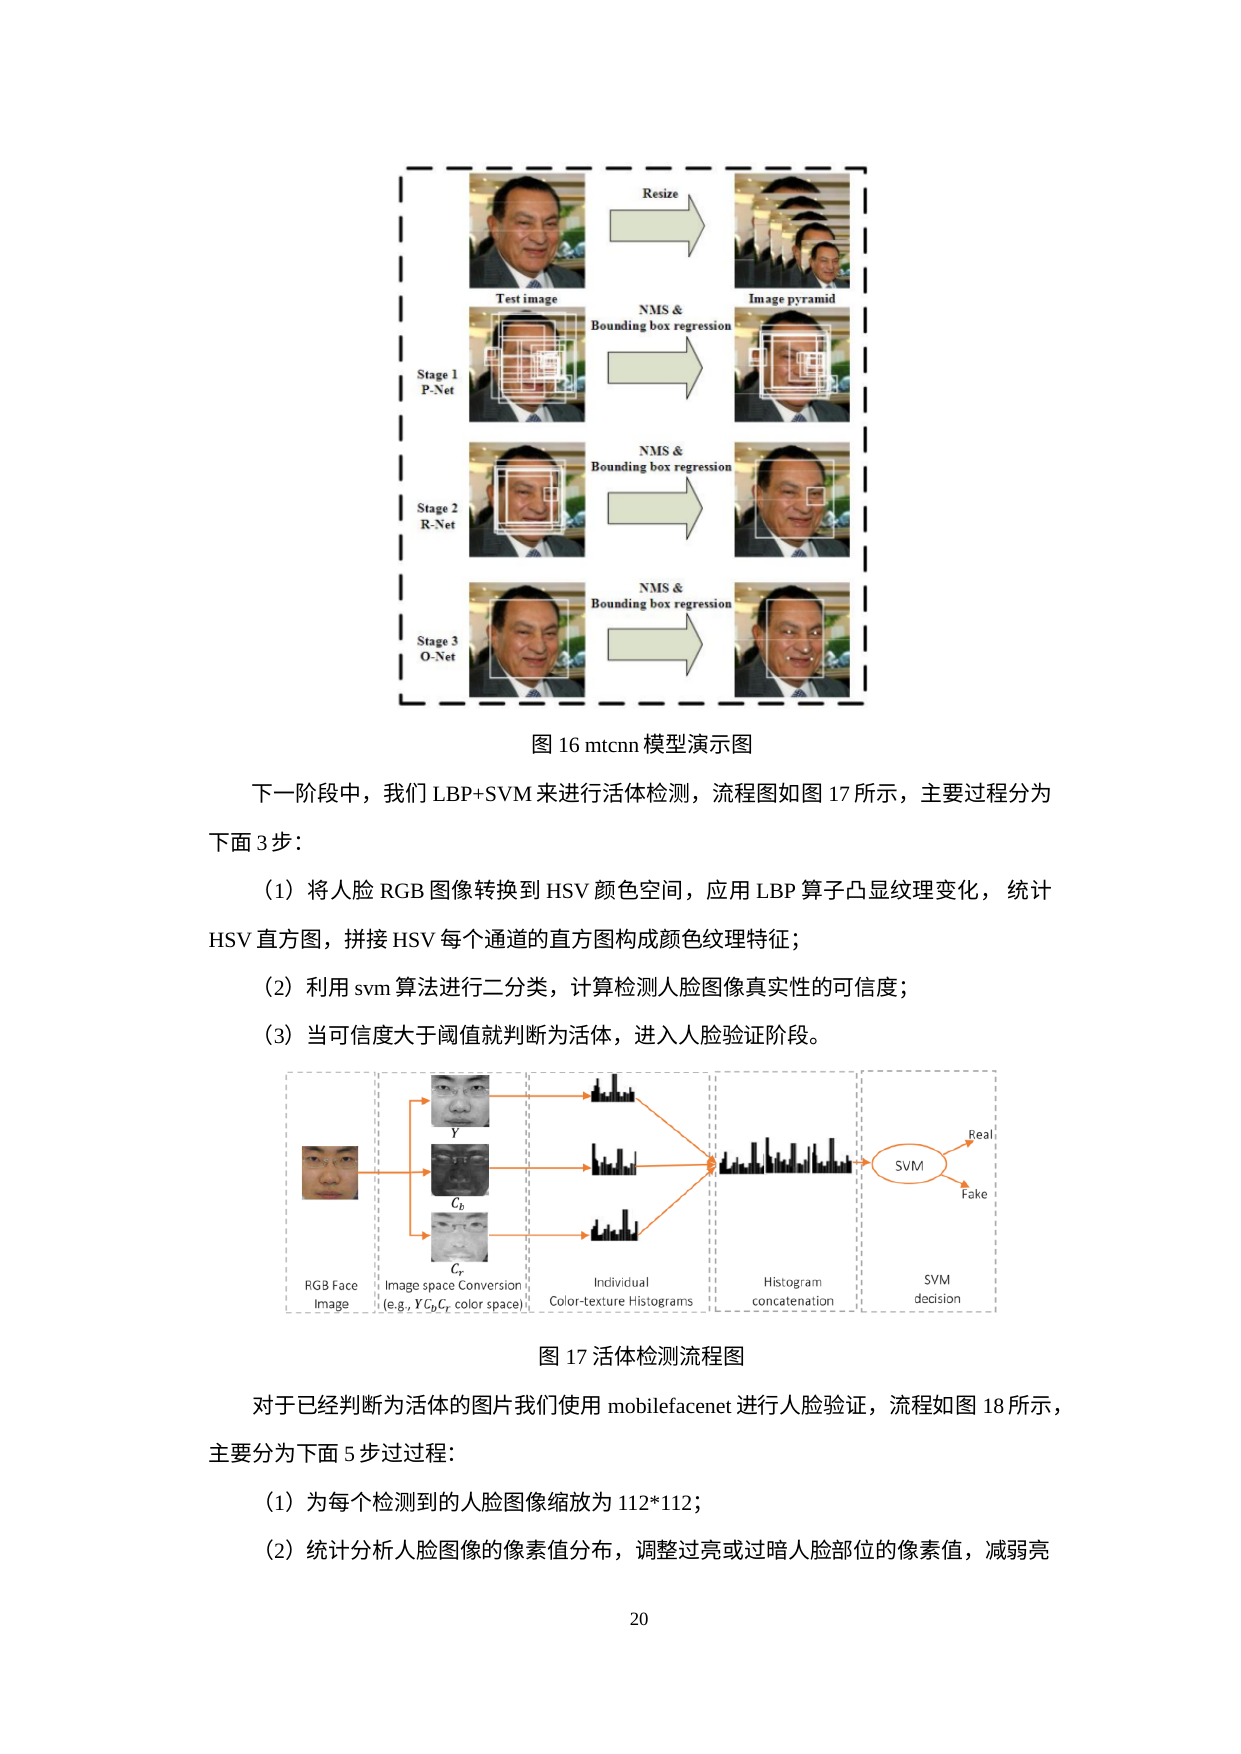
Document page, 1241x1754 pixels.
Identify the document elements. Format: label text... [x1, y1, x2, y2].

text （1）为每个检测到的人脸图像缩放为112*112； [208, 1484, 1053, 1517]
text （1）将人脸RGB图像转换到HSV颜色空间，应用LBP算子凸显纹理变化， 统计HSV直方图，拼接HSV每个通道的直方图构成颜色纹理特征； [208, 872, 1053, 954]
text （2）利用svm算法进行二分类，计算检测人脸图像真实性的可信度； [208, 969, 1053, 1002]
text 对于已经判断为活体的图片我们使用mobilefacenet进行人脸验证，流程如图 18所示，主要分为下面5步过过程： [208, 1387, 1053, 1468]
text （3）当可信度大于阈值就判断为活体，进入人脸验证阶段。 [208, 1018, 1053, 1050]
picture [279, 1066, 1005, 1319]
text 图 16 mtcnn模型演示图 [187, 727, 1053, 759]
text 下一阶段中，我们LBP+SVM来进行活体检测，流程图如图 17所示，主要过程分为下面3步： [208, 775, 1053, 857]
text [208, 1533, 1053, 1565]
text 图 17 活体检测流程图 [187, 1339, 1053, 1371]
picture [390, 162, 871, 712]
